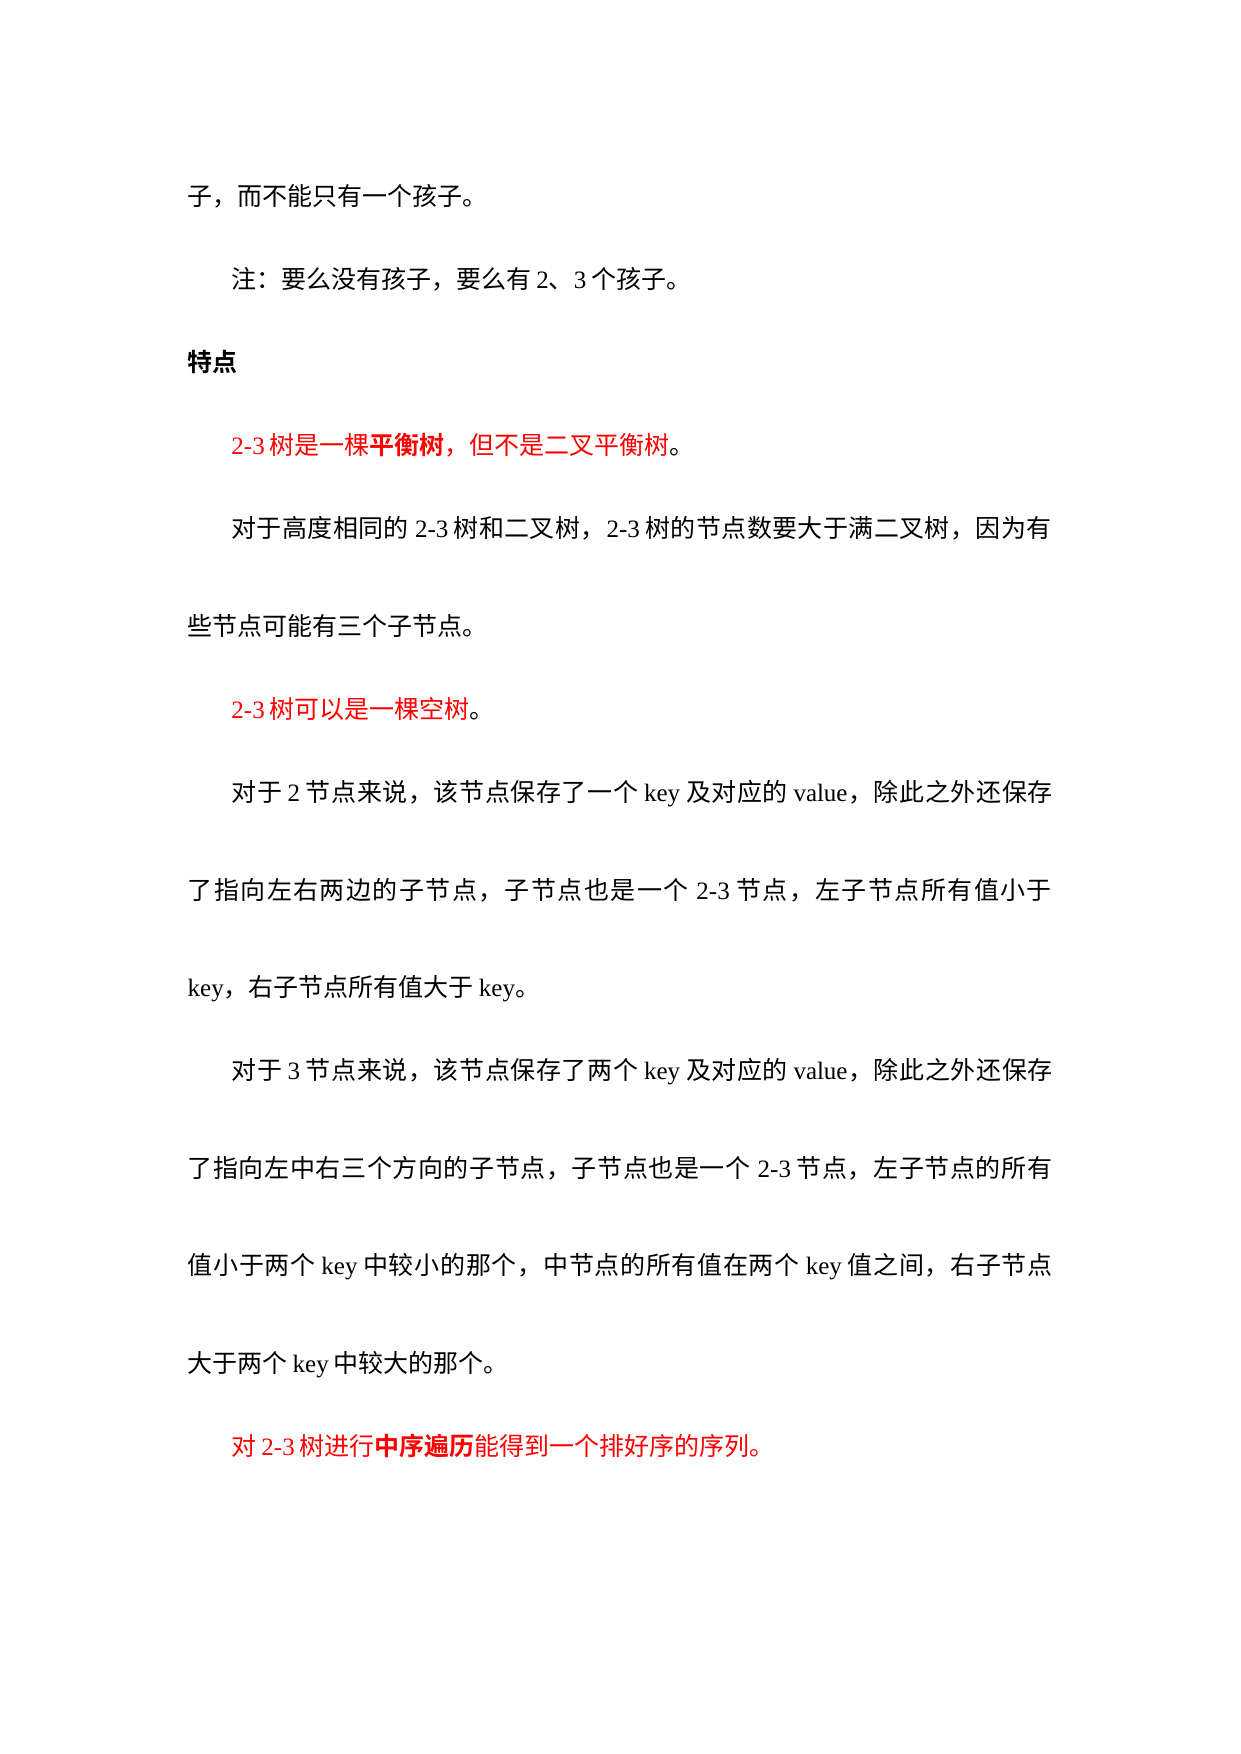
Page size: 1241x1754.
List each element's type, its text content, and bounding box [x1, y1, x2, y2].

text 对2-3树进行中序遍历能得到一个排好序的序列。 [187, 1412, 1053, 1477]
text 对于高度相同的2-3树和二叉树，2-3树的节点数要大于满二叉树，因为有些节点可能有三个子节点。 [187, 494, 1053, 657]
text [187, 162, 1053, 227]
text 对于3节点来说，该节点保存了两个key及对应的value，除此之外还保存了指向左中右三个方向的子节点，子节点也是一个2-3节点，左子节点的所有值小于两个key中较小的那个，中节点的所有值在两个key值之间，右子节点大于两个key中较大的那个。 [187, 1036, 1053, 1394]
text 2-3树可以是一棵空树。 [187, 675, 1053, 740]
text 对于2节点来说，该节点保存了一个key及对应的value，除此之外还保存了指向左右两边的子节点，子节点也是一个2-3节点，左子节点所有值小于key，右子节点所有值大于key。 [187, 758, 1053, 1018]
text 注：要么没有孩子，要么有2、3个孩子。 [187, 245, 1053, 310]
text 2-3树是一棵平衡树，但不是二叉平衡树。 [187, 411, 1053, 476]
subtitle 特点 [187, 328, 1053, 393]
